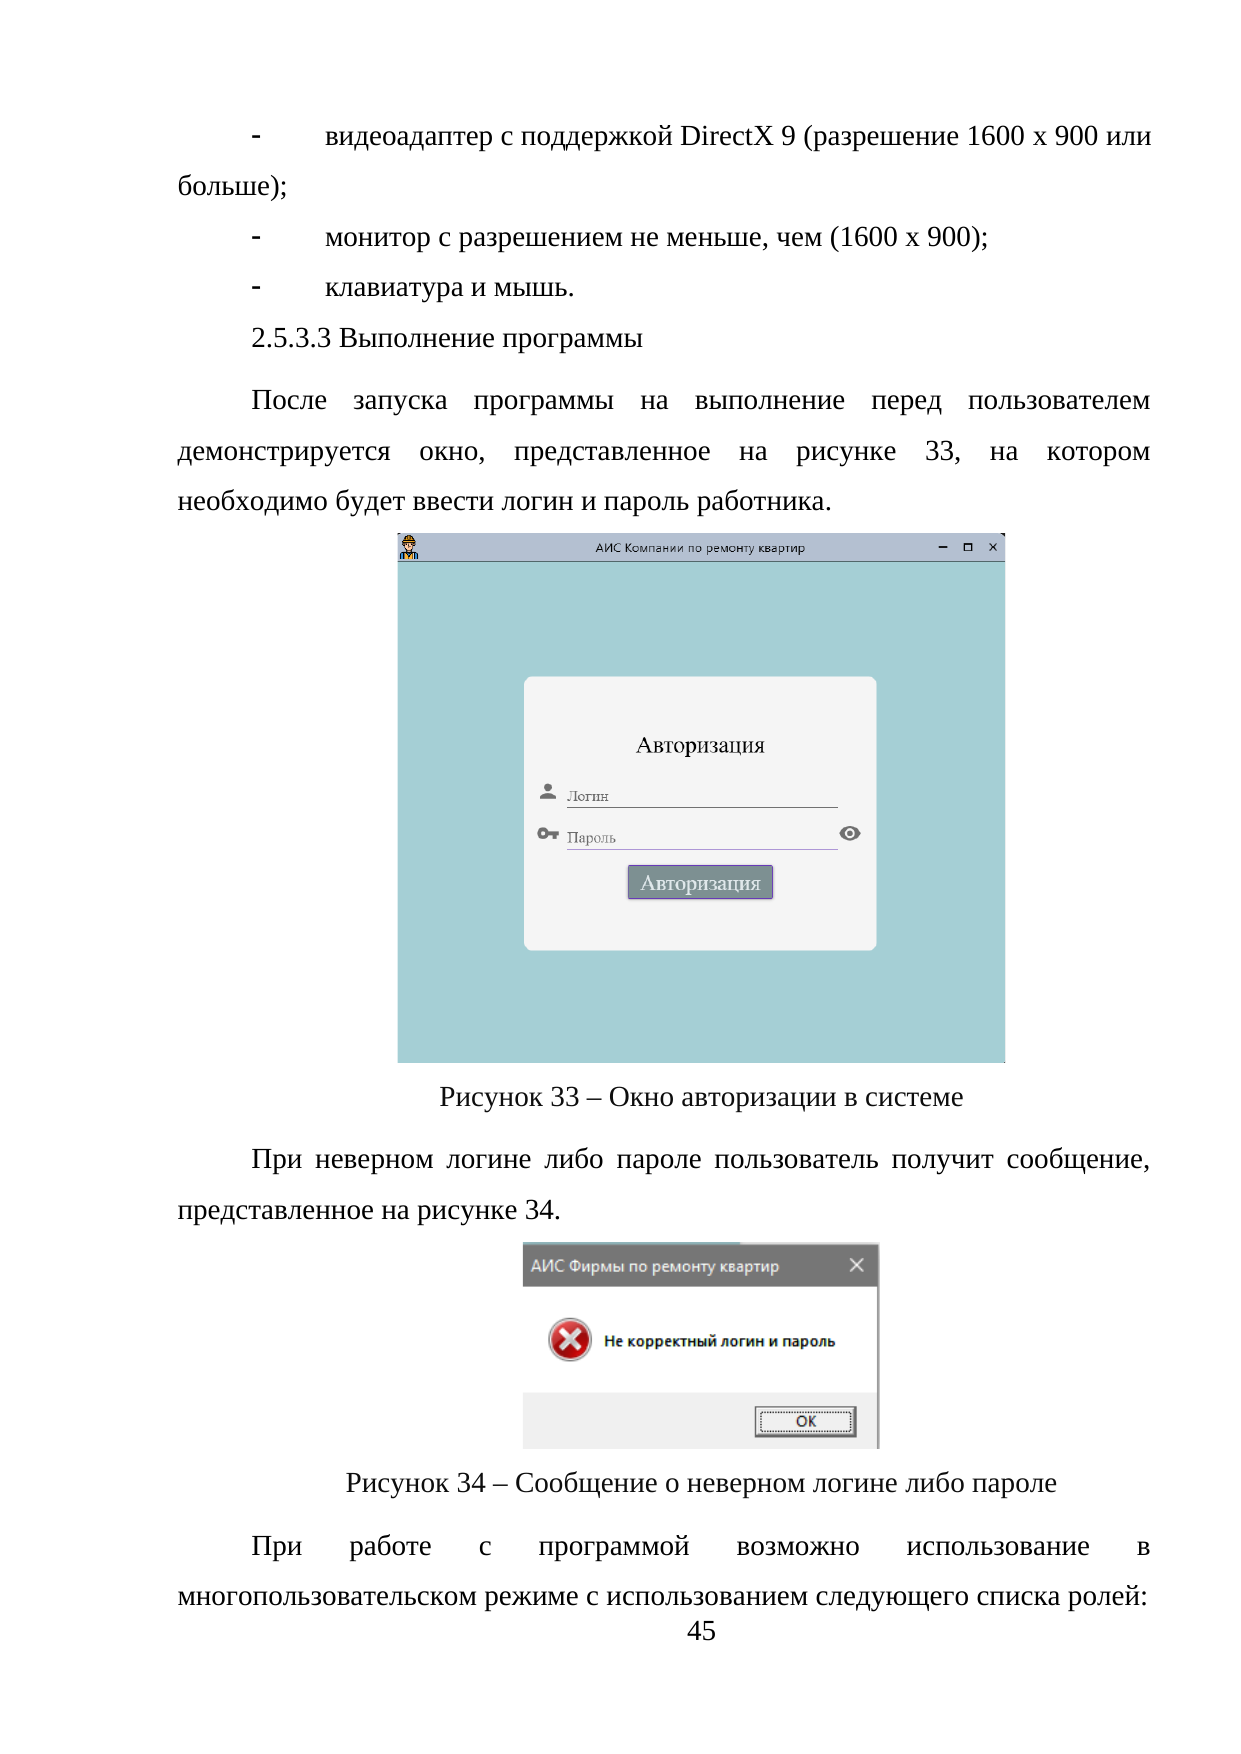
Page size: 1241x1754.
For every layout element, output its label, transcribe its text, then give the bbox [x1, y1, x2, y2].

list видеоадаптер с поддержкой DirectX 9 (разрешение 1600 x 900 или больше); [177, 118, 1152, 202]
text При неверном логине либо пароле пользователь получит сообщение, представленное на рисунке 34. [177, 1142, 1152, 1226]
list клавиатура и мышь. [177, 269, 1152, 303]
text При работе с программой возможно использование в многопользовательском режиме с использованием следующего списка ролей: [177, 1528, 1152, 1612]
text После запуска программы на выполнение перед пользователем демонстрируется окно, представленное на рисунке 33, на котором необходимо будет ввести логин и пароль работника. [177, 382, 1152, 517]
subtitle Выполнение программы [177, 320, 1152, 353]
picture [397, 533, 1006, 1063]
list монитор с разрешением не меньше, чем (1600 x 900); [177, 219, 1152, 252]
picture [522, 1242, 880, 1449]
